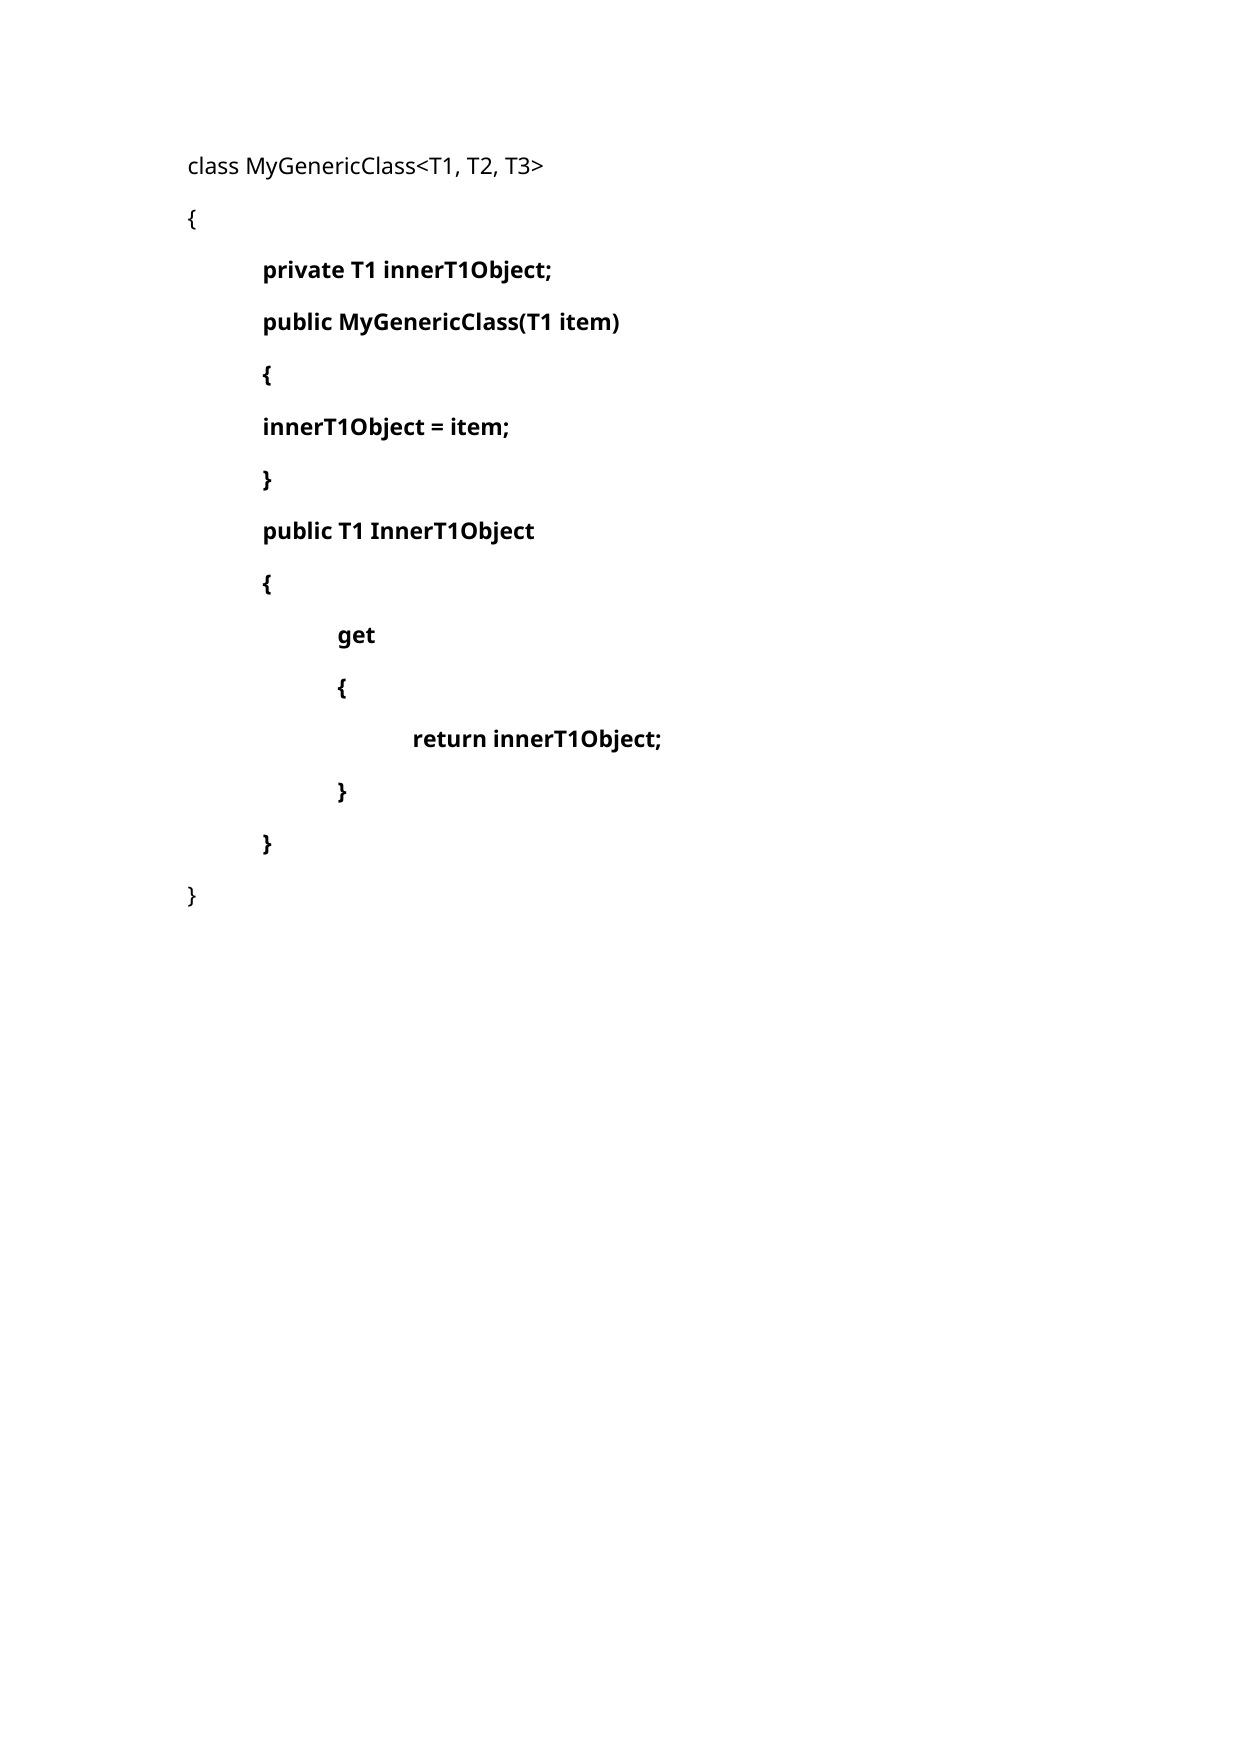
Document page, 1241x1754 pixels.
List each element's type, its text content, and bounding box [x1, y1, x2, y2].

text private T1 innerT1Object; [187, 254, 1053, 285]
text } [262, 775, 1053, 806]
text innerT1Object = item; [187, 410, 1053, 442]
text public MyGenericClass(T1 item) [187, 306, 1053, 337]
text } [187, 462, 1053, 494]
text class MyGenericClass<T1, T2, T3> [187, 150, 1053, 181]
text { [262, 671, 1053, 702]
text { [187, 358, 1053, 389]
text { [187, 202, 1053, 233]
text { [187, 567, 1053, 598]
text public T1 InnerT1Object [187, 514, 1053, 546]
text } [187, 879, 1053, 910]
text return innerT1Object; [337, 723, 1053, 754]
text get [262, 619, 1053, 650]
text } [187, 827, 1053, 858]
